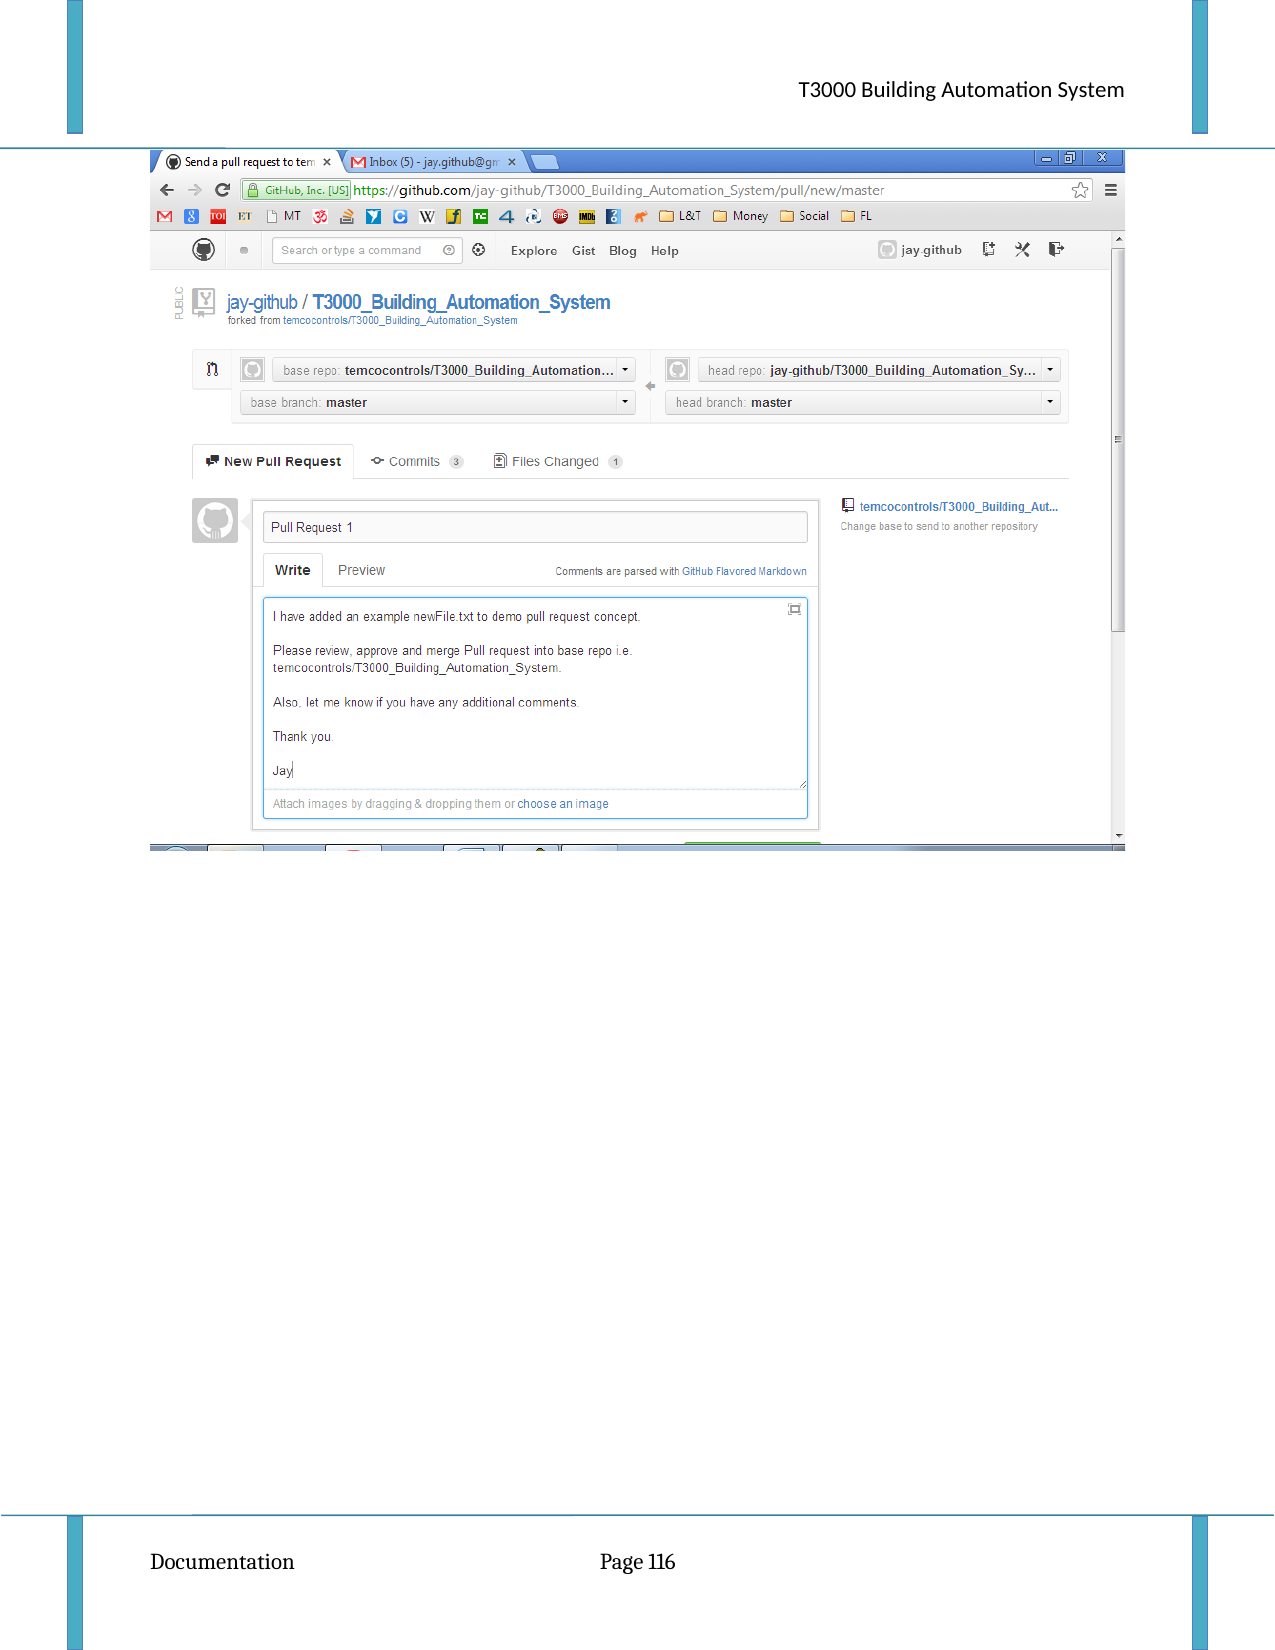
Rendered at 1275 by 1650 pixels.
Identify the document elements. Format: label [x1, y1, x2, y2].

picture [150, 150, 1125, 851]
